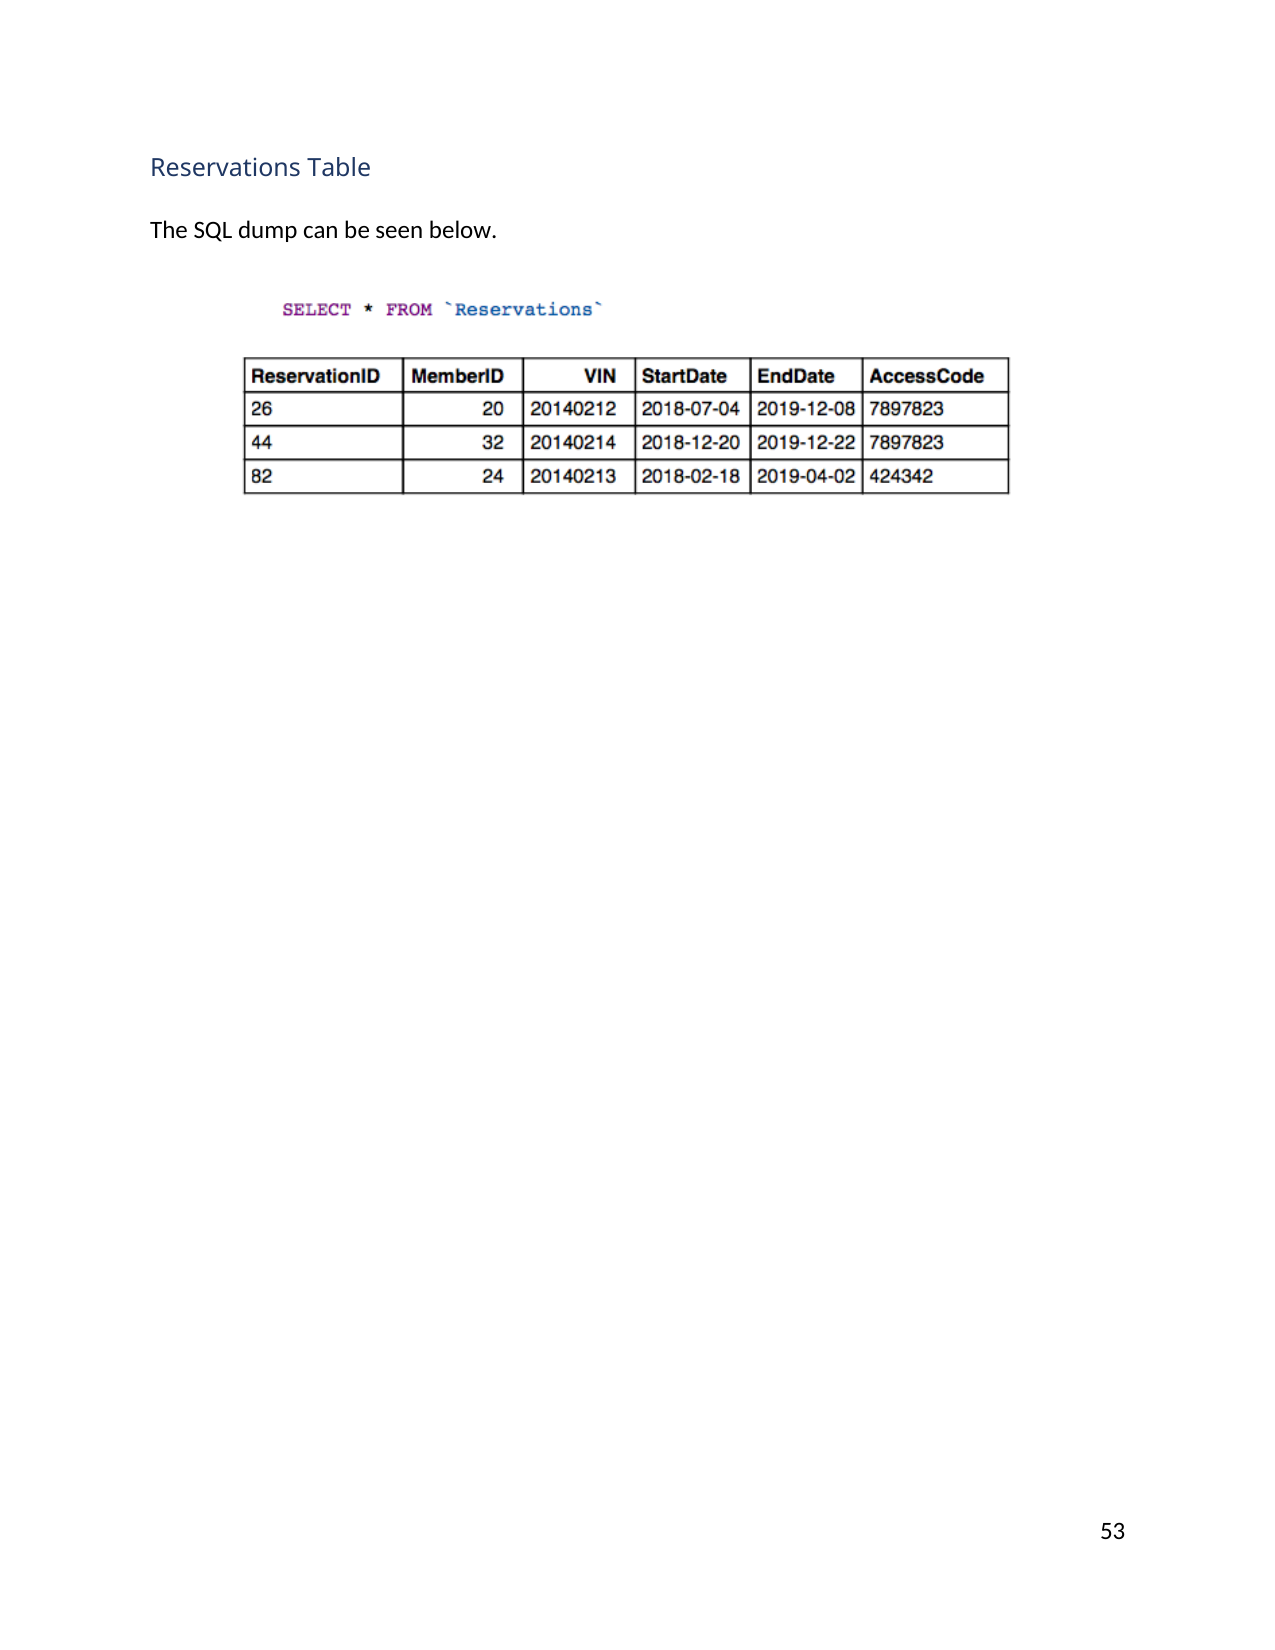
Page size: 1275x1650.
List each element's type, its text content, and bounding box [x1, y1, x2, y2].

subtitle Reservations Table [150, 150, 1125, 184]
picture [220, 275, 1055, 537]
text The SQL dump can be seen below. [150, 214, 1125, 245]
